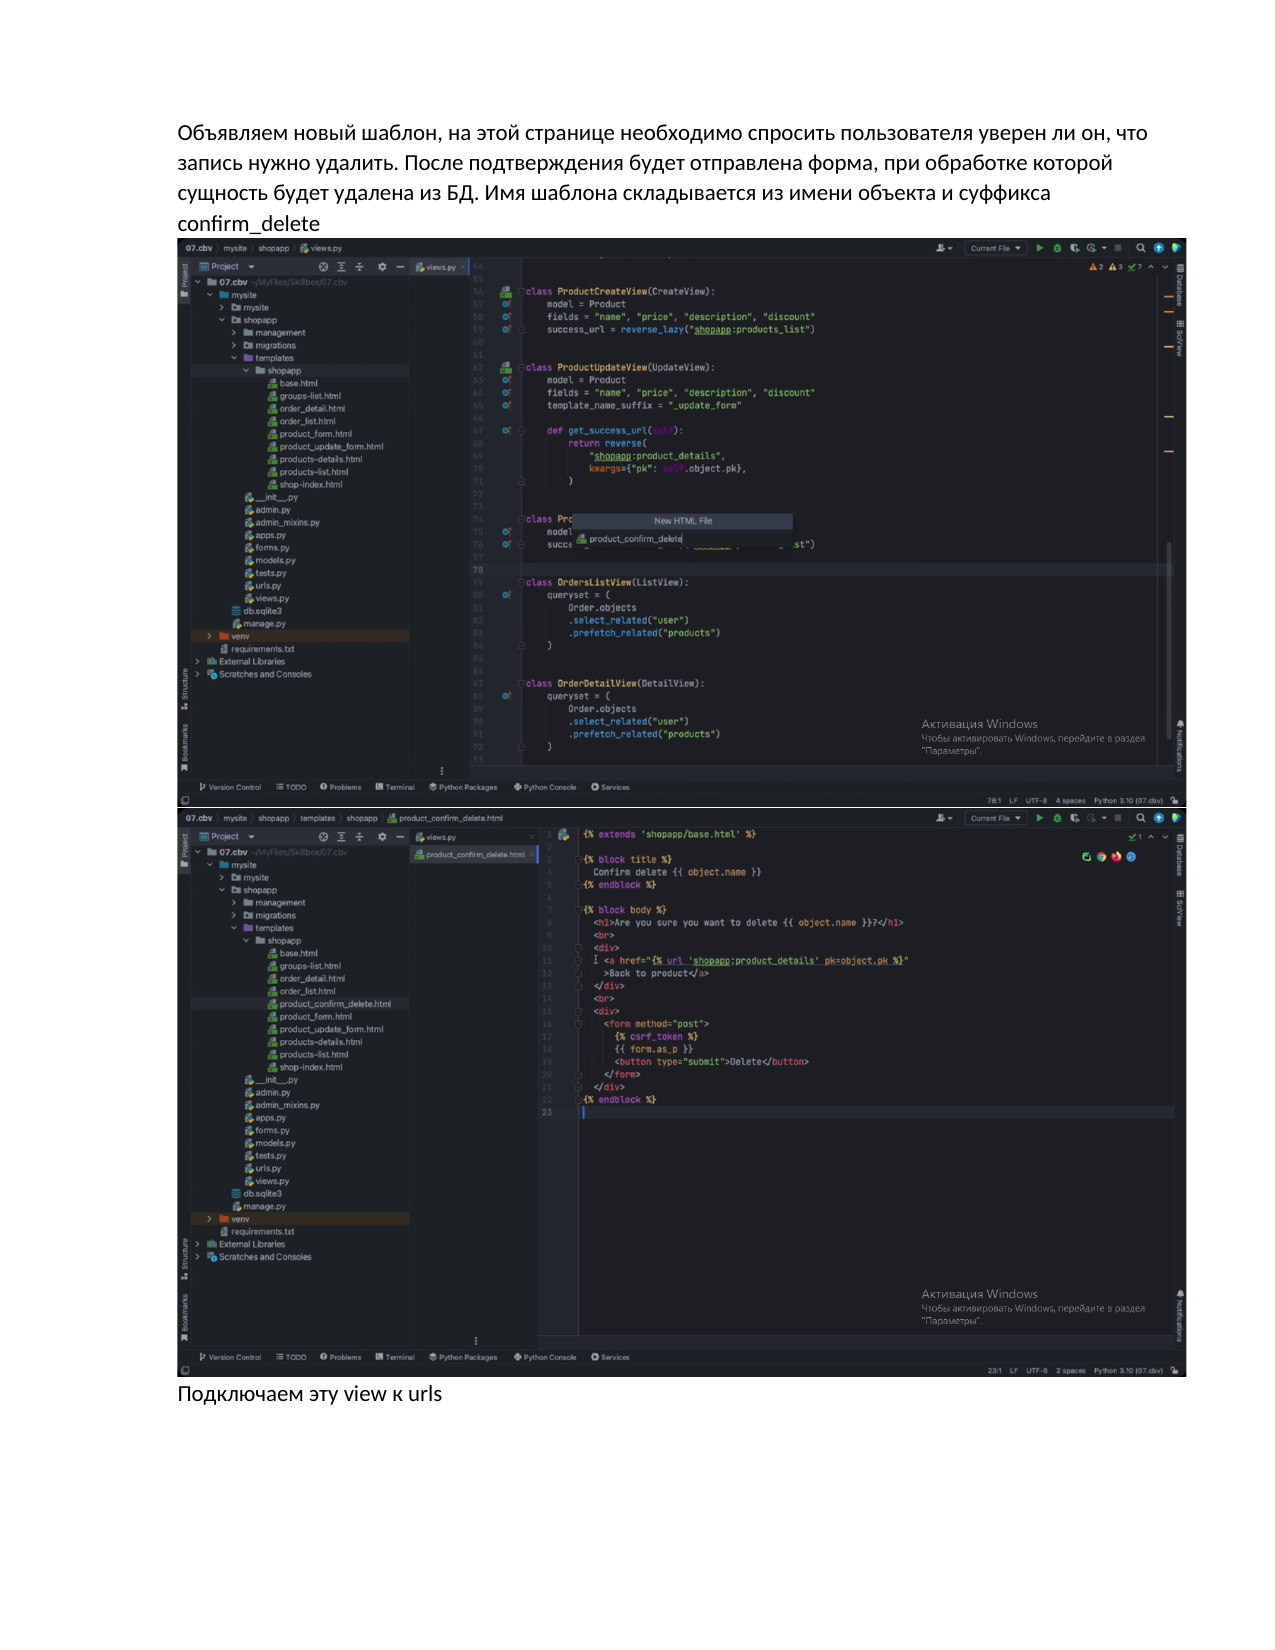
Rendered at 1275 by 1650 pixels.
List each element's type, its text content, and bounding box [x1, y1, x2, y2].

picture [177, 808, 1187, 1377]
text Объявляем новый шаблон, на этой странице необходимо спросить пользователя уверен ли он, что запись нужно удалить. После подтверждения будет отправлена форма, при обработке которой сущность будет удалена из БД. Имя шаблона складывается из имени объекта и суффикса confirm_delete Подключаем эту view к urlsи добавляем ссылку на удаление на страницу деталей сущностиСохраняемТеперь мы умеем использовать класс DeleteView для удаления сущности. Но что, если нужно выполнить не полное удаление, а так называемый soft delete. В приложении shopapp на модели product уже есть флаг arhived, т.е. можно указать флаг arhived=True и тогда сущность будет считаться удалённой, но она будет ещё в базе данных. Для этого переработаем класс ProductDeleteView. Здесь нужно переопределить метод для удаления Для того чтобы этот продукт не отображался в списке нужно изменить как выполняется запрос этих продуктов для view [177, 118, 1186, 238]
picture [177, 238, 1187, 807]
